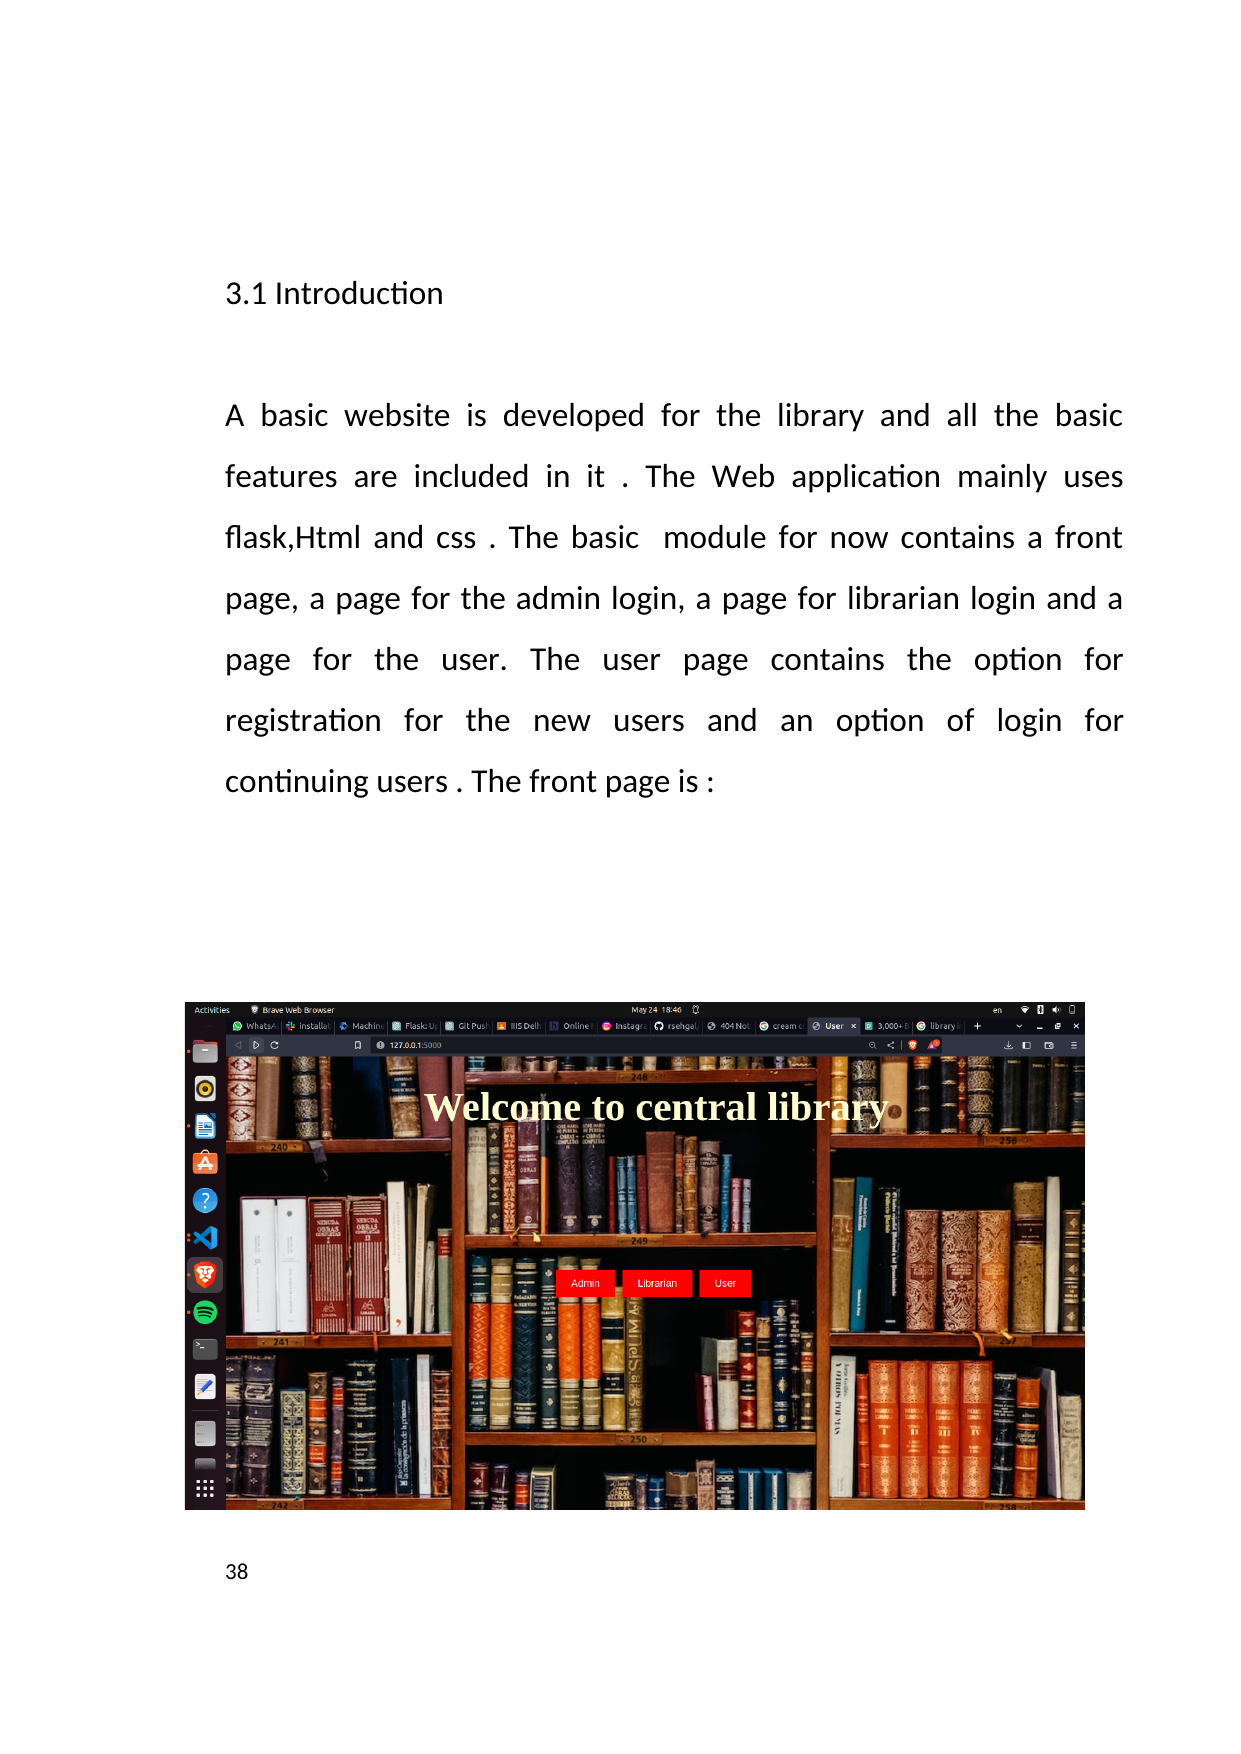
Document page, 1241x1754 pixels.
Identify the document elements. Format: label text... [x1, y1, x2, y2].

text A basic website is developed for the library and all the basic features are included in it . The Web application mainly uses flask,Html and css . The basic module for now contains a front page, a page for the admin login, a page for librarian login and a page for the user. The user page contains the option for registration for the new users and an option of login for continuing users . The front page is : [225, 394, 1125, 801]
text 3.1 Introduction [225, 272, 1125, 313]
picture [184, 1002, 1085, 1510]
